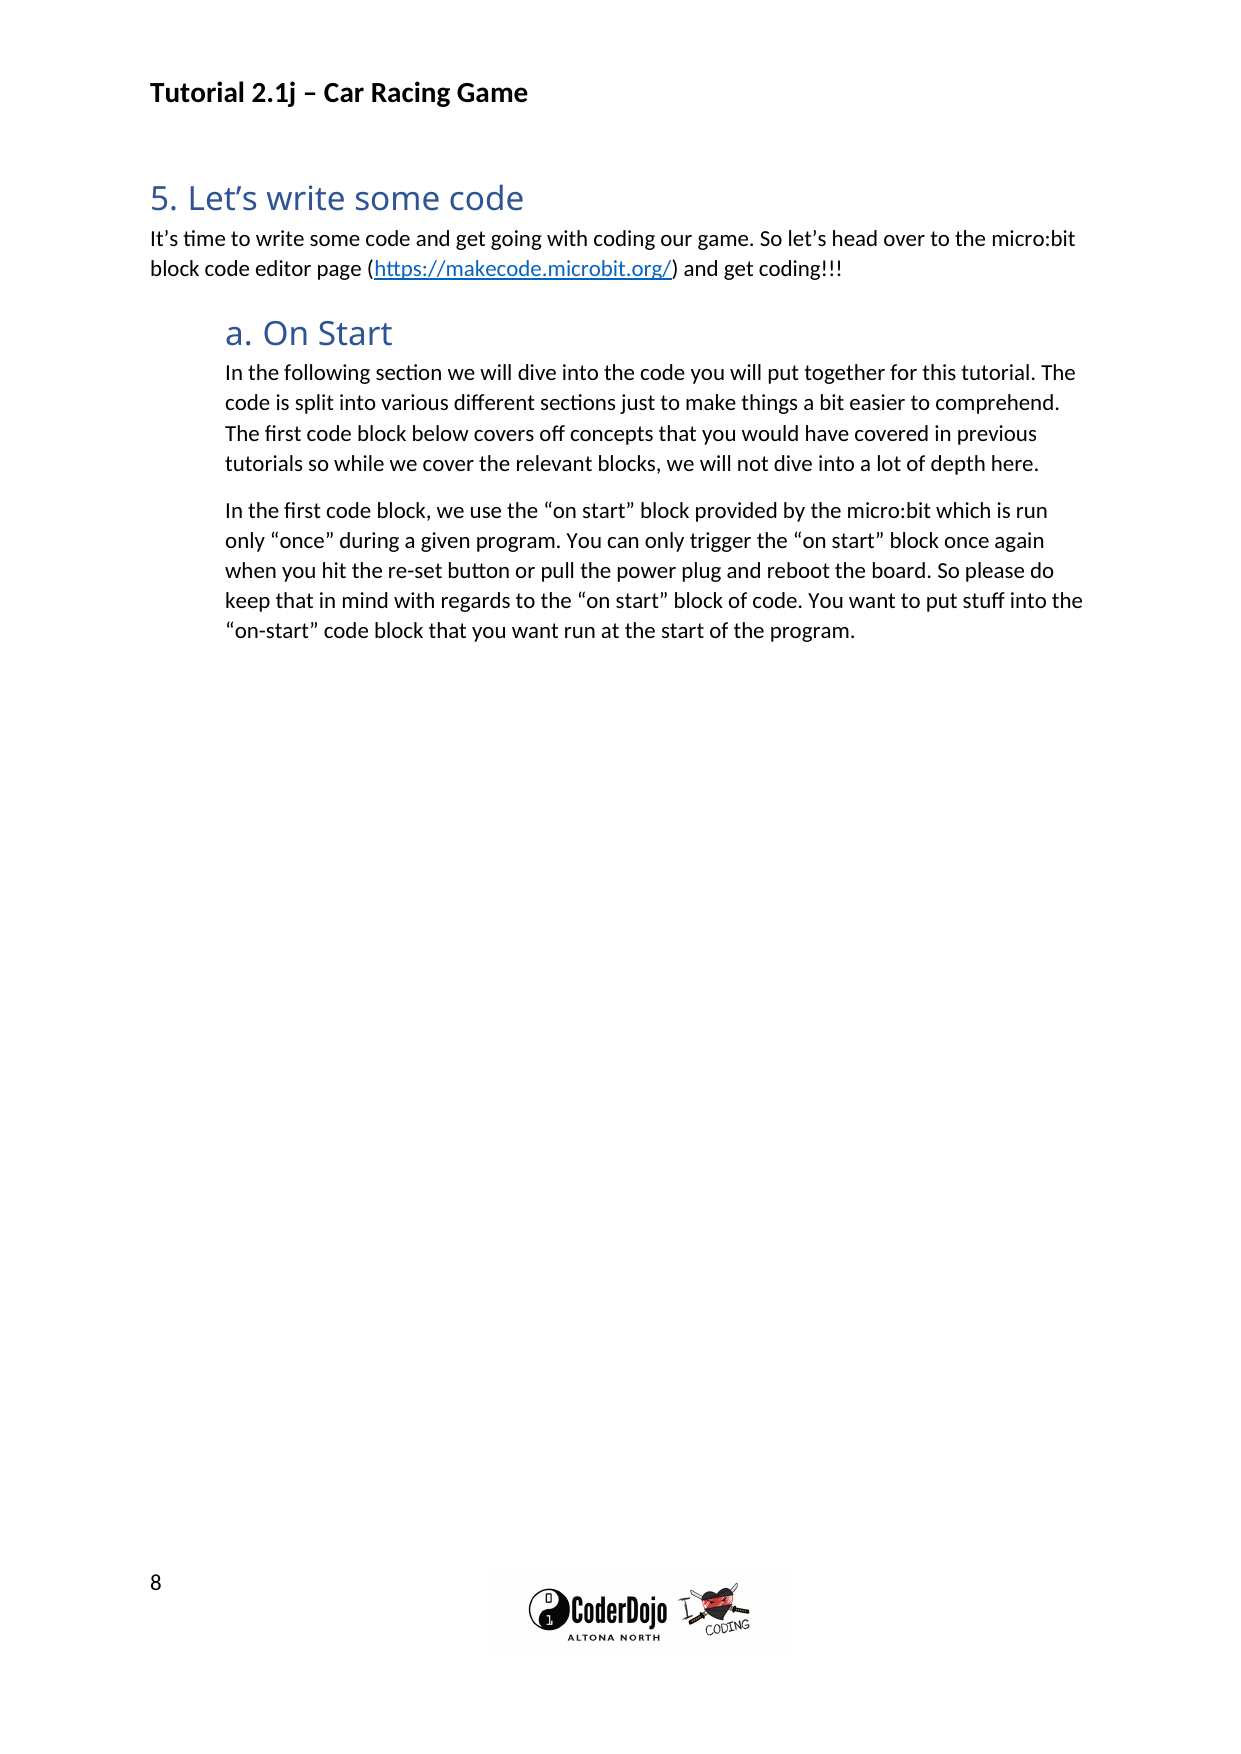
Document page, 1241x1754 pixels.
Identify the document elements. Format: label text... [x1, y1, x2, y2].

text In the first code block, we use the “on start” block provided by the micro:bit which is run only “once” during a given program. You can only trigger the “on start” block once again when you hit the re-set button or pull the power plug and reboot the board. So please do keep that in mind with regards to the “on start” block of code. You want to put stuff into the “on-start” code block that you want run at the start of the program. [225, 496, 1090, 645]
subtitle On Start [225, 309, 1090, 355]
subtitle Let’s write some code [150, 175, 1090, 220]
text In the following section we will dive into the code you will put together for this tutorial. The code is split into various different sections just to make things a bit easier to comprehend. The first code block below covers off concepts that you would have covered in previous tutorials so while we cover the relevant blocks, we will not dive into a lot of depth here. [225, 358, 1090, 477]
text It’s time to write some code and get going with coding our game. So let’s head over to the micro:bit block code editor page (https://makecode.microbit.org/) and get coding!!! [150, 224, 1090, 282]
picture [486, 1568, 792, 1653]
